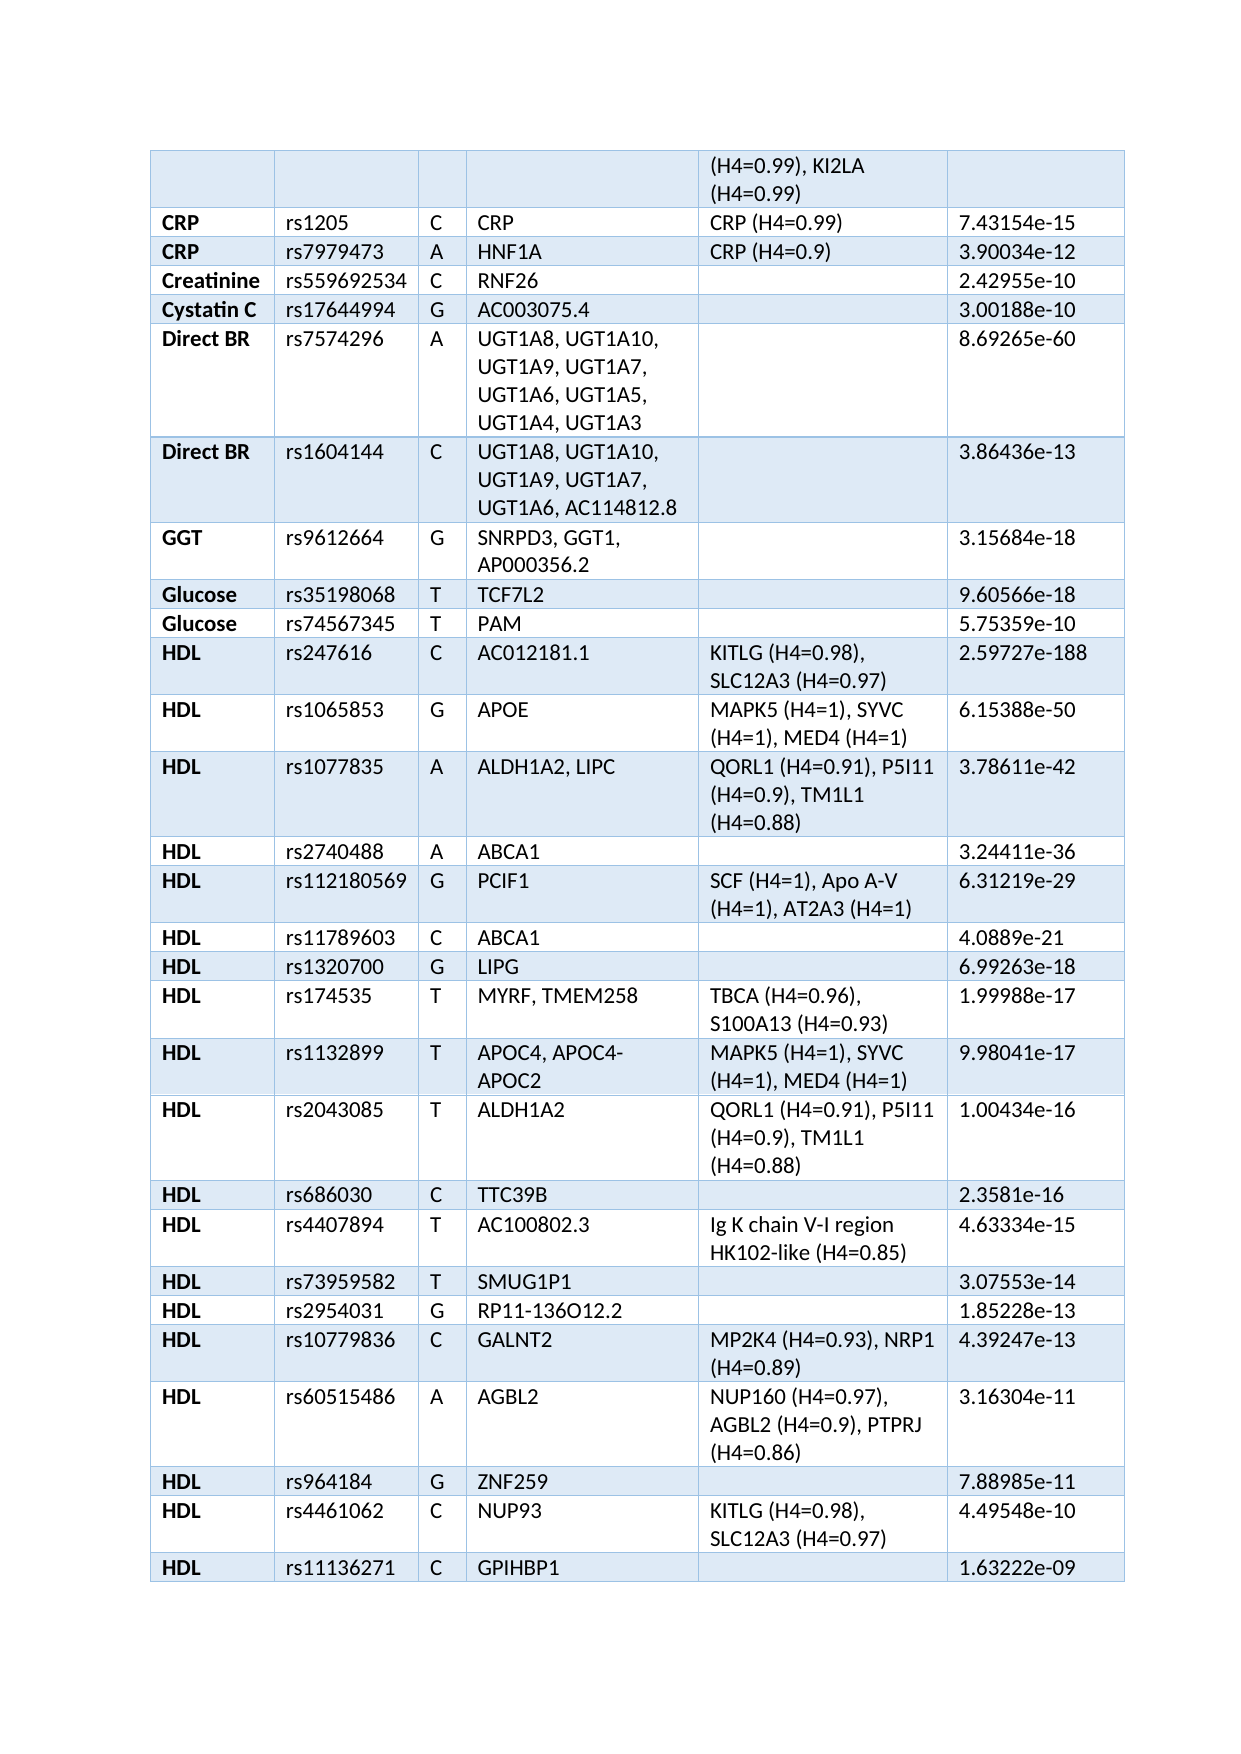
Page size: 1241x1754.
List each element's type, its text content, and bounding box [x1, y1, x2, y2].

table_cell HDL [151, 695, 274, 751]
table_cell LIPG [467, 952, 698, 980]
table_cell APOE [467, 151, 698, 207]
table_cell HDL [151, 1553, 274, 1581]
table_cell HDL [151, 1267, 274, 1295]
table_cell rs4407894 [275, 1210, 418, 1266]
table_cell [699, 609, 947, 637]
table_cell C [419, 1496, 466, 1552]
table_cell G [419, 695, 466, 751]
table_cell [699, 1181, 947, 1209]
table_cell rs4461062 [275, 1496, 418, 1552]
table_cell 4.0889e-21 [948, 923, 1124, 951]
table_cell rs1132899 [275, 1039, 418, 1094]
table_cell A [419, 752, 466, 836]
table_cell rs1077835 [275, 752, 418, 836]
table_cell A [419, 1382, 466, 1466]
table_cell TCF7L2 [467, 580, 698, 608]
table_cell Direct BR [151, 324, 274, 436]
table_cell QORL1 (H4=0.91), P5I11 (H4=0.9), TM1L1 (H4=0.88) [699, 1096, 947, 1179]
table_cell rs9612664 [275, 523, 418, 579]
table_cell rs1604144 [275, 438, 418, 522]
table_cell rs2740488 [275, 837, 418, 865]
table_cell 3.24411e-36 [948, 837, 1124, 865]
table_cell TTC39B [467, 1181, 698, 1209]
table_cell HDL [151, 1096, 274, 1179]
table_cell GALNT2 [467, 1325, 698, 1381]
table_cell [699, 1296, 947, 1324]
table_cell 7.43154e-15 [948, 208, 1124, 236]
table_cell 3.00188e-10 [948, 295, 1124, 323]
table_cell G [419, 866, 466, 922]
table_cell ALDH1A2, LIPC [467, 752, 698, 836]
table_cell 9.60566e-18 [948, 580, 1124, 608]
table_cell 2.42955e-10 [948, 266, 1124, 294]
table_cell RP11-136O12.2 [467, 1296, 698, 1324]
table_cell HDL [151, 1467, 274, 1495]
table_cell AC003075.4 [467, 295, 698, 323]
table_cell C [419, 1553, 466, 1581]
table_cell HNF1A [467, 237, 698, 265]
table_cell PCIF1 [467, 866, 698, 922]
table_cell 5.75359e-10 [948, 609, 1124, 637]
table_cell rs73959582 [275, 1267, 418, 1295]
table_cell PAM [467, 609, 698, 637]
table_cell 1.63222e-09 [948, 1553, 1124, 1581]
table_cell GPIHBP1 [467, 1553, 698, 1581]
table_cell KITLG (H4=0.98), SLC12A3 (H4=0.97) [699, 638, 947, 694]
table_cell SNRPD3, GGT1, AP000356.2 [467, 523, 698, 579]
table_cell 3.78611e-42 [948, 752, 1124, 836]
table_cell NUP93 [467, 1496, 698, 1552]
table_cell [699, 438, 947, 522]
table_cell SCF (H4=1), Apo A-V (H4=1), AT2A3 (H4=1) [699, 866, 947, 922]
table_cell [699, 266, 947, 294]
table_cell rs10779836 [275, 1325, 418, 1381]
table_cell G [419, 295, 466, 323]
table_cell 3.90034e-12 [948, 237, 1124, 265]
table_cell rs7574296 [275, 324, 418, 436]
table_cell Creatinine [151, 266, 274, 294]
table_cell 3.15684e-18 [948, 523, 1124, 579]
table_cell MAPK5 (H4=1), SYVC (H4=1), MED4 (H4=1) [699, 695, 947, 751]
table_cell G [419, 523, 466, 579]
table_cell 8.69265e-60 [948, 324, 1124, 436]
table_cell rs11789603 [275, 923, 418, 951]
table_cell 1.85228e-13 [948, 1296, 1124, 1324]
table_cell rs35198068 [275, 580, 418, 608]
table_cell CRP [151, 151, 274, 207]
table_cell T [419, 1039, 466, 1094]
table_cell HDL [151, 638, 274, 694]
table_cell Cystatin C [151, 295, 274, 323]
table_cell rs2954031 [275, 1296, 418, 1324]
table_cell 2.3581e-16 [948, 1181, 1124, 1209]
table_cell 3.16304e-11 [948, 1382, 1124, 1466]
table_cell C [419, 1181, 466, 1209]
table_cell AC100802.3 [467, 1210, 698, 1266]
table_cell 1.99988e-17 [948, 981, 1124, 1037]
table_cell C [419, 438, 466, 522]
table_cell ALDH1A2 [467, 1096, 698, 1179]
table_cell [699, 151, 947, 207]
table_cell A [419, 237, 466, 265]
table_cell AGBL2 [467, 1382, 698, 1466]
table_cell HDL [151, 1382, 274, 1466]
table_cell rs429358 [275, 151, 418, 207]
table_cell [699, 1553, 947, 1581]
table_cell HDL [151, 1210, 274, 1266]
table_cell MP2K4 (H4=0.93), NRP1 (H4=0.89) [699, 1325, 947, 1381]
table_cell rs174535 [275, 981, 418, 1037]
table_cell rs17644994 [275, 295, 418, 323]
table_cell CRP (H4=0.9) [699, 237, 947, 265]
table_cell 9.98041e-17 [948, 1039, 1124, 1094]
table_cell MYRF, TMEM258 [467, 981, 698, 1037]
table_cell 4.39247e-13 [948, 1325, 1124, 1381]
table_cell rs247616 [275, 638, 418, 694]
table_cell RNF26 [467, 266, 698, 294]
table_cell AC012181.1 [467, 638, 698, 694]
table_cell Glucose [151, 609, 274, 637]
table_cell [699, 1467, 947, 1495]
table_cell rs964184 [275, 1467, 418, 1495]
table_cell [699, 952, 947, 980]
table_cell 1.00434e-16 [948, 1096, 1124, 1179]
table_cell 7.88985e-11 [948, 1467, 1124, 1495]
table_cell C [419, 266, 466, 294]
table_cell HDL [151, 1496, 274, 1552]
table_cell rs11136271 [275, 1553, 418, 1581]
table_cell 3.07553e-14 [948, 1267, 1124, 1295]
table_cell [699, 580, 947, 608]
table_cell ABCA1 [467, 923, 698, 951]
table_cell APOE [467, 695, 698, 751]
table_cell MAPK5 (H4=1), SYVC (H4=1), MED4 (H4=1) [699, 1039, 947, 1094]
table_cell 4.63334e-15 [948, 1210, 1124, 1266]
table_cell HDL [151, 1296, 274, 1324]
table_cell [699, 523, 947, 579]
table_cell [699, 295, 947, 323]
table_cell rs60515486 [275, 1382, 418, 1466]
table_cell T [419, 981, 466, 1037]
table_cell rs559692534 [275, 266, 418, 294]
table_cell UGT1A8, UGT1A10, UGT1A9, UGT1A7, UGT1A6, AC114812.8 [467, 438, 698, 522]
table_cell T [419, 609, 466, 637]
table_cell G [419, 1467, 466, 1495]
table_cell C [419, 923, 466, 951]
table_cell 6.31219e-29 [948, 866, 1124, 922]
table_cell C [419, 208, 466, 236]
table_cell T [419, 1267, 466, 1295]
table_cell G [419, 952, 466, 980]
table_cell rs74567345 [275, 609, 418, 637]
table_cell HDL [151, 837, 274, 865]
table_cell [699, 923, 947, 951]
table_cell GGT [151, 523, 274, 579]
table_cell rs112180569 [275, 866, 418, 922]
table_cell APOC4, APOC4-APOC2 [467, 1039, 698, 1094]
table_cell rs1065853 [275, 695, 418, 751]
table_cell 6.99263e-18 [948, 952, 1124, 980]
table_cell CRP (H4=0.99) [699, 208, 947, 236]
table_cell CRP [467, 208, 698, 236]
table_cell Direct BR [151, 438, 274, 522]
table_cell rs2043085 [275, 1096, 418, 1179]
table_cell CRP [151, 237, 274, 265]
table_cell C [419, 1325, 466, 1381]
table_cell rs7979473 [275, 237, 418, 265]
table_cell C [419, 638, 466, 694]
table_cell T [419, 1210, 466, 1266]
table_cell 2.59727e-188 [948, 638, 1124, 694]
table_cell [699, 1267, 947, 1295]
table_cell ABCA1 [467, 837, 698, 865]
table_cell 1.61297e-16 [948, 151, 1124, 207]
table_cell G [419, 1296, 466, 1324]
table_cell HDL [151, 952, 274, 980]
table_cell HDL [151, 923, 274, 951]
table_cell 3.86436e-13 [948, 438, 1124, 522]
table_cell [699, 837, 947, 865]
table_cell HDL [151, 1325, 274, 1381]
table_cell 6.15388e-50 [948, 695, 1124, 751]
table_cell NUP160 (H4=0.97), AGBL2 (H4=0.9), PTPRJ (H4=0.86) [699, 1382, 947, 1466]
table_cell rs686030 [275, 1181, 418, 1209]
table_cell HDL [151, 981, 274, 1037]
table_cell UGT1A8, UGT1A10, UGT1A9, UGT1A7, UGT1A6, UGT1A5, UGT1A4, UGT1A3 [467, 324, 698, 436]
table_cell HDL [151, 1181, 274, 1209]
table_cell HDL [151, 752, 274, 836]
table_cell Ig K chain V-I region HK102-like (H4=0.85) [699, 1210, 947, 1266]
table_cell HDL [151, 1039, 274, 1094]
table_cell rs1320700 [275, 952, 418, 980]
table_cell TBCA (H4=0.96), S100A13 (H4=0.93) [699, 981, 947, 1037]
table_cell rs1205 [275, 208, 418, 236]
table_cell CRP [151, 208, 274, 236]
table_cell QORL1 (H4=0.91), P5I11 (H4=0.9), TM1L1 (H4=0.88) [699, 752, 947, 836]
table_cell [699, 324, 947, 436]
table_cell T [419, 580, 466, 608]
table_cell T [419, 151, 466, 207]
table_cell 4.49548e-10 [948, 1496, 1124, 1552]
table_cell SMUG1P1 [467, 1267, 698, 1295]
table_cell HDL [151, 866, 274, 922]
table_cell Glucose [151, 580, 274, 608]
table_cell KITLG (H4=0.98), SLC12A3 (H4=0.97) [699, 1496, 947, 1552]
table_cell ZNF259 [467, 1467, 698, 1495]
table_cell A [419, 837, 466, 865]
table_cell A [419, 324, 466, 436]
table_cell T [419, 1096, 466, 1179]
